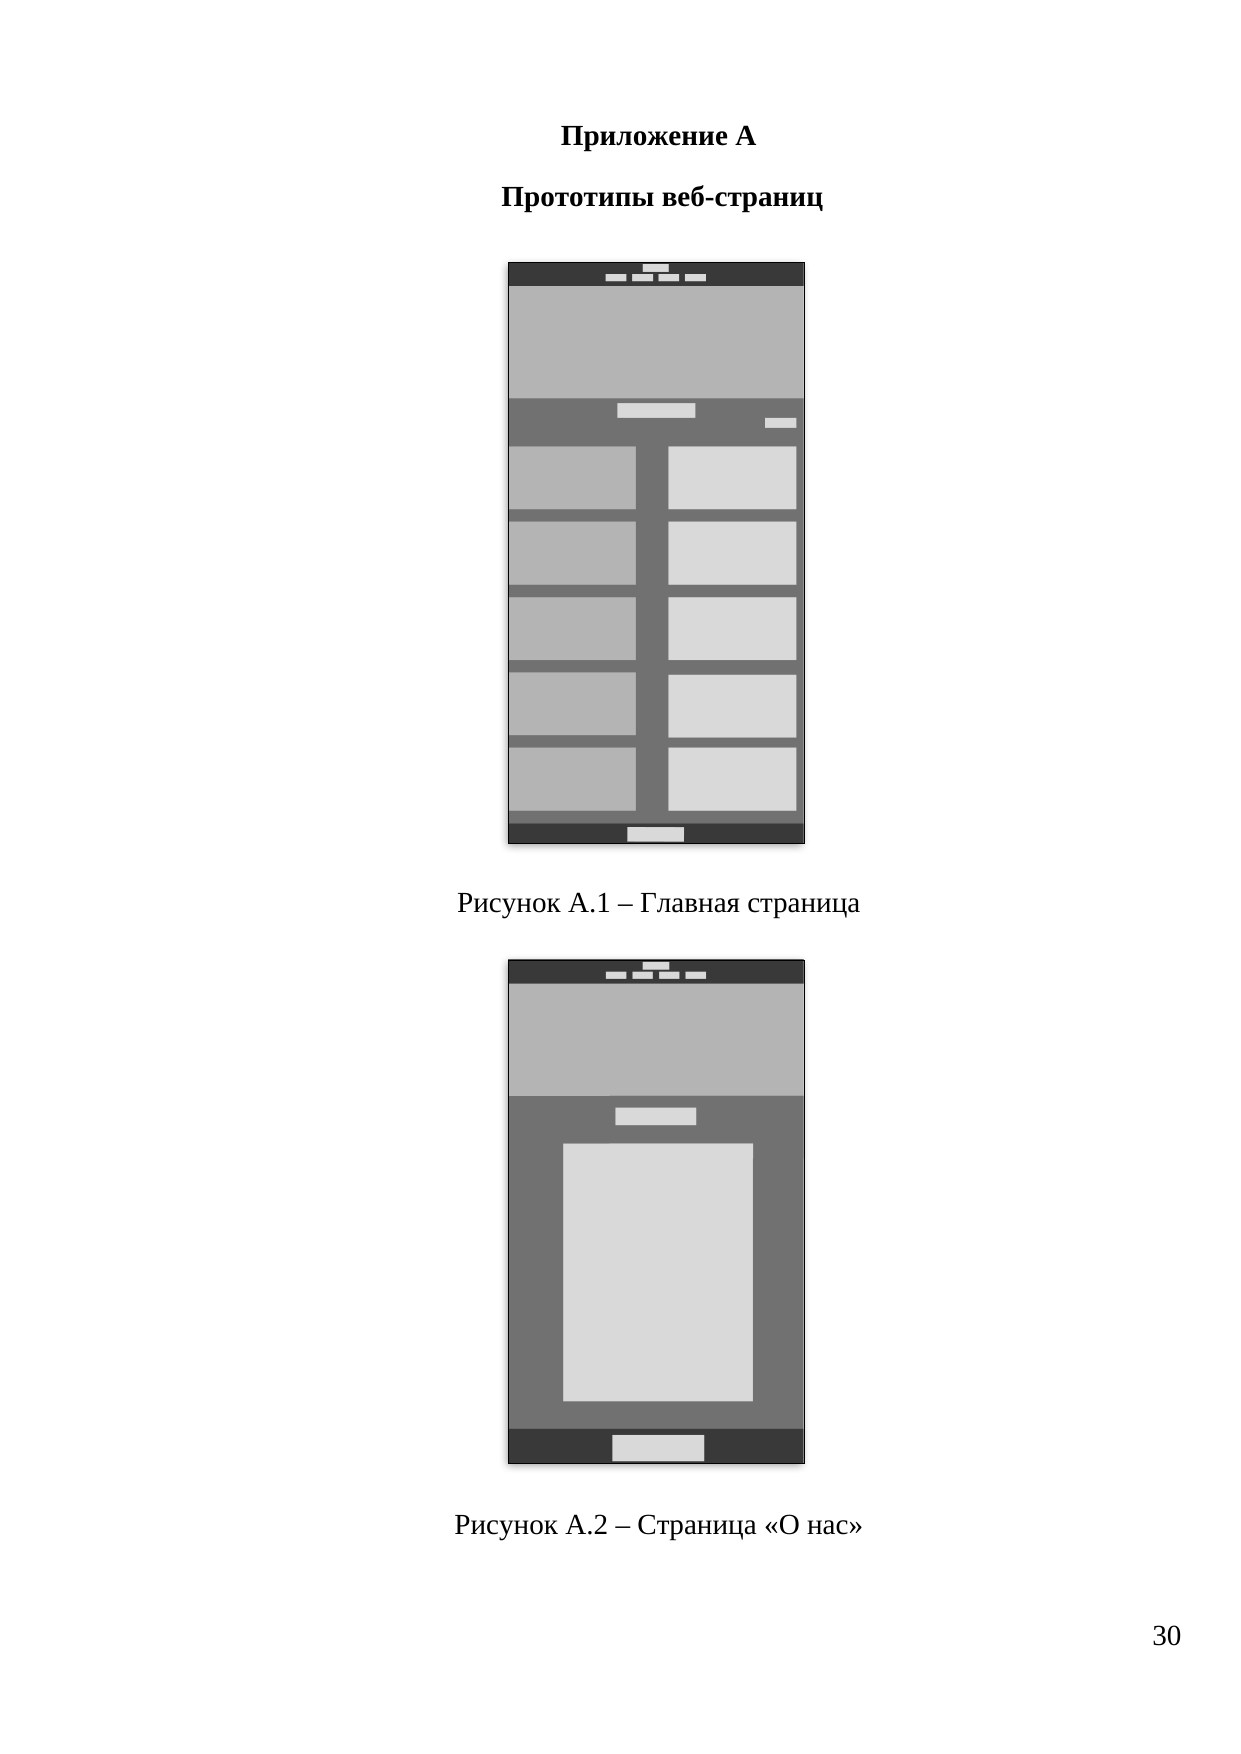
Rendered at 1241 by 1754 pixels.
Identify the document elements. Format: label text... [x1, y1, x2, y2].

text Рисунок А.1 – Главная страница [136, 885, 1181, 918]
text Приложение А [136, 118, 1181, 152]
text Прототипы веб-страниц [136, 179, 1181, 213]
picture [509, 961, 804, 1463]
text Рисунок А.2 – Страница «О нас» [136, 1507, 1181, 1541]
picture [509, 263, 804, 843]
